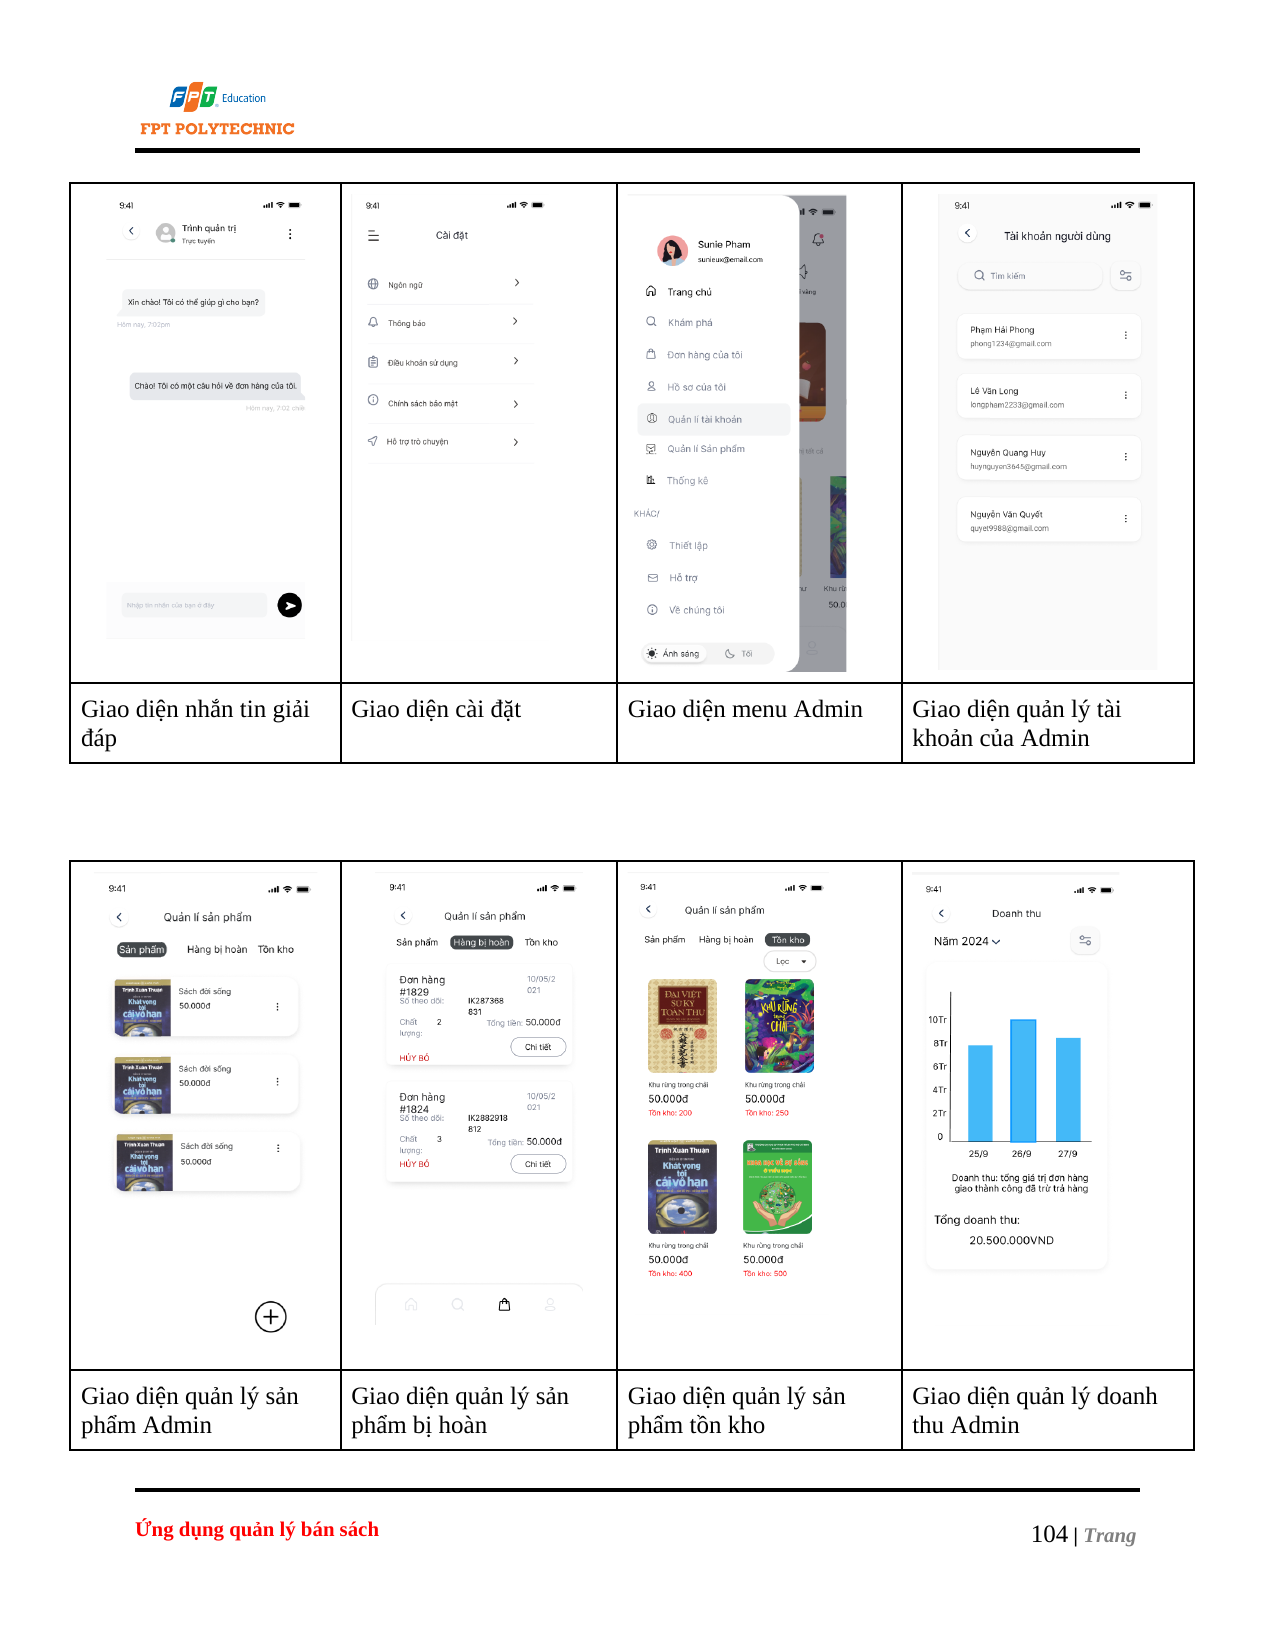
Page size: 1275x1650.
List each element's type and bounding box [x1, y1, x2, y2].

picture [627, 194, 847, 672]
picture [135, 75, 299, 147]
picture [375, 872, 583, 1325]
picture [351, 194, 550, 641]
picture [627, 872, 830, 1315]
picture [93, 872, 318, 1359]
picture [106, 194, 306, 639]
picture [912, 872, 1120, 1326]
picture [938, 194, 1158, 670]
